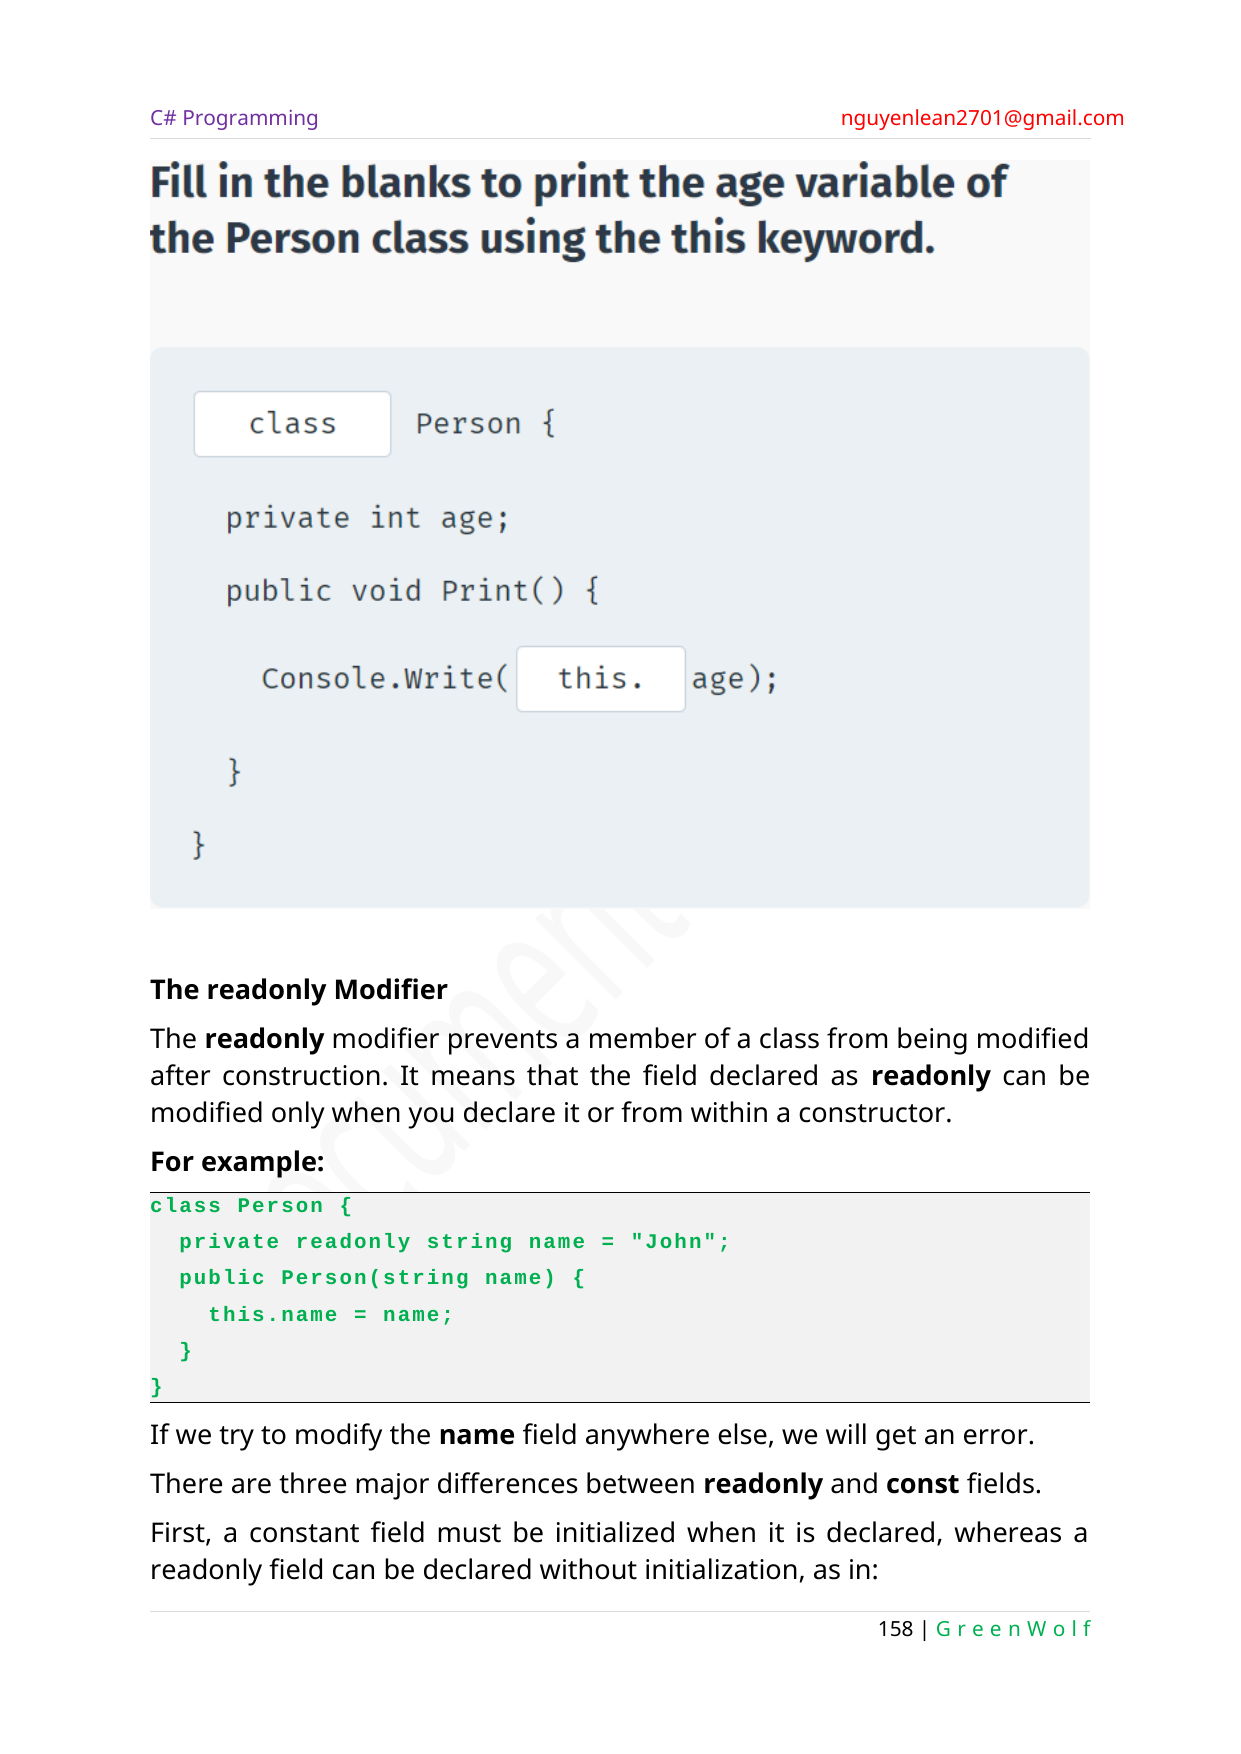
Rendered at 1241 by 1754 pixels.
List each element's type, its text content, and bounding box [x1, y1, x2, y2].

text The readonly modifier prevents a member of a class from being modified after construction. It means that the field declared as readonly can be modified only when you declare it or from within a constructor. [150, 1019, 1090, 1130]
text If we try to modify the name field anywhere else, we will get an error. [150, 1415, 1090, 1452]
text private readonly string name = "John"; [150, 1228, 1090, 1255]
text class Person { [150, 1193, 1090, 1219]
text } [150, 1337, 1090, 1363]
text First, a constant field must be initialized when it is declared, whereas a readonly field can be declared without initialization, as in: [150, 1514, 1090, 1588]
text The readonly Modifier [150, 970, 1090, 1007]
picture [150, 160, 1091, 909]
text this.name = name; [150, 1300, 1090, 1327]
text For example: [150, 1143, 1090, 1179]
text There are three major differences between readonly and const fields. [150, 1464, 1090, 1501]
text public Person(string name) { [150, 1264, 1090, 1291]
text } [150, 1373, 1090, 1402]
